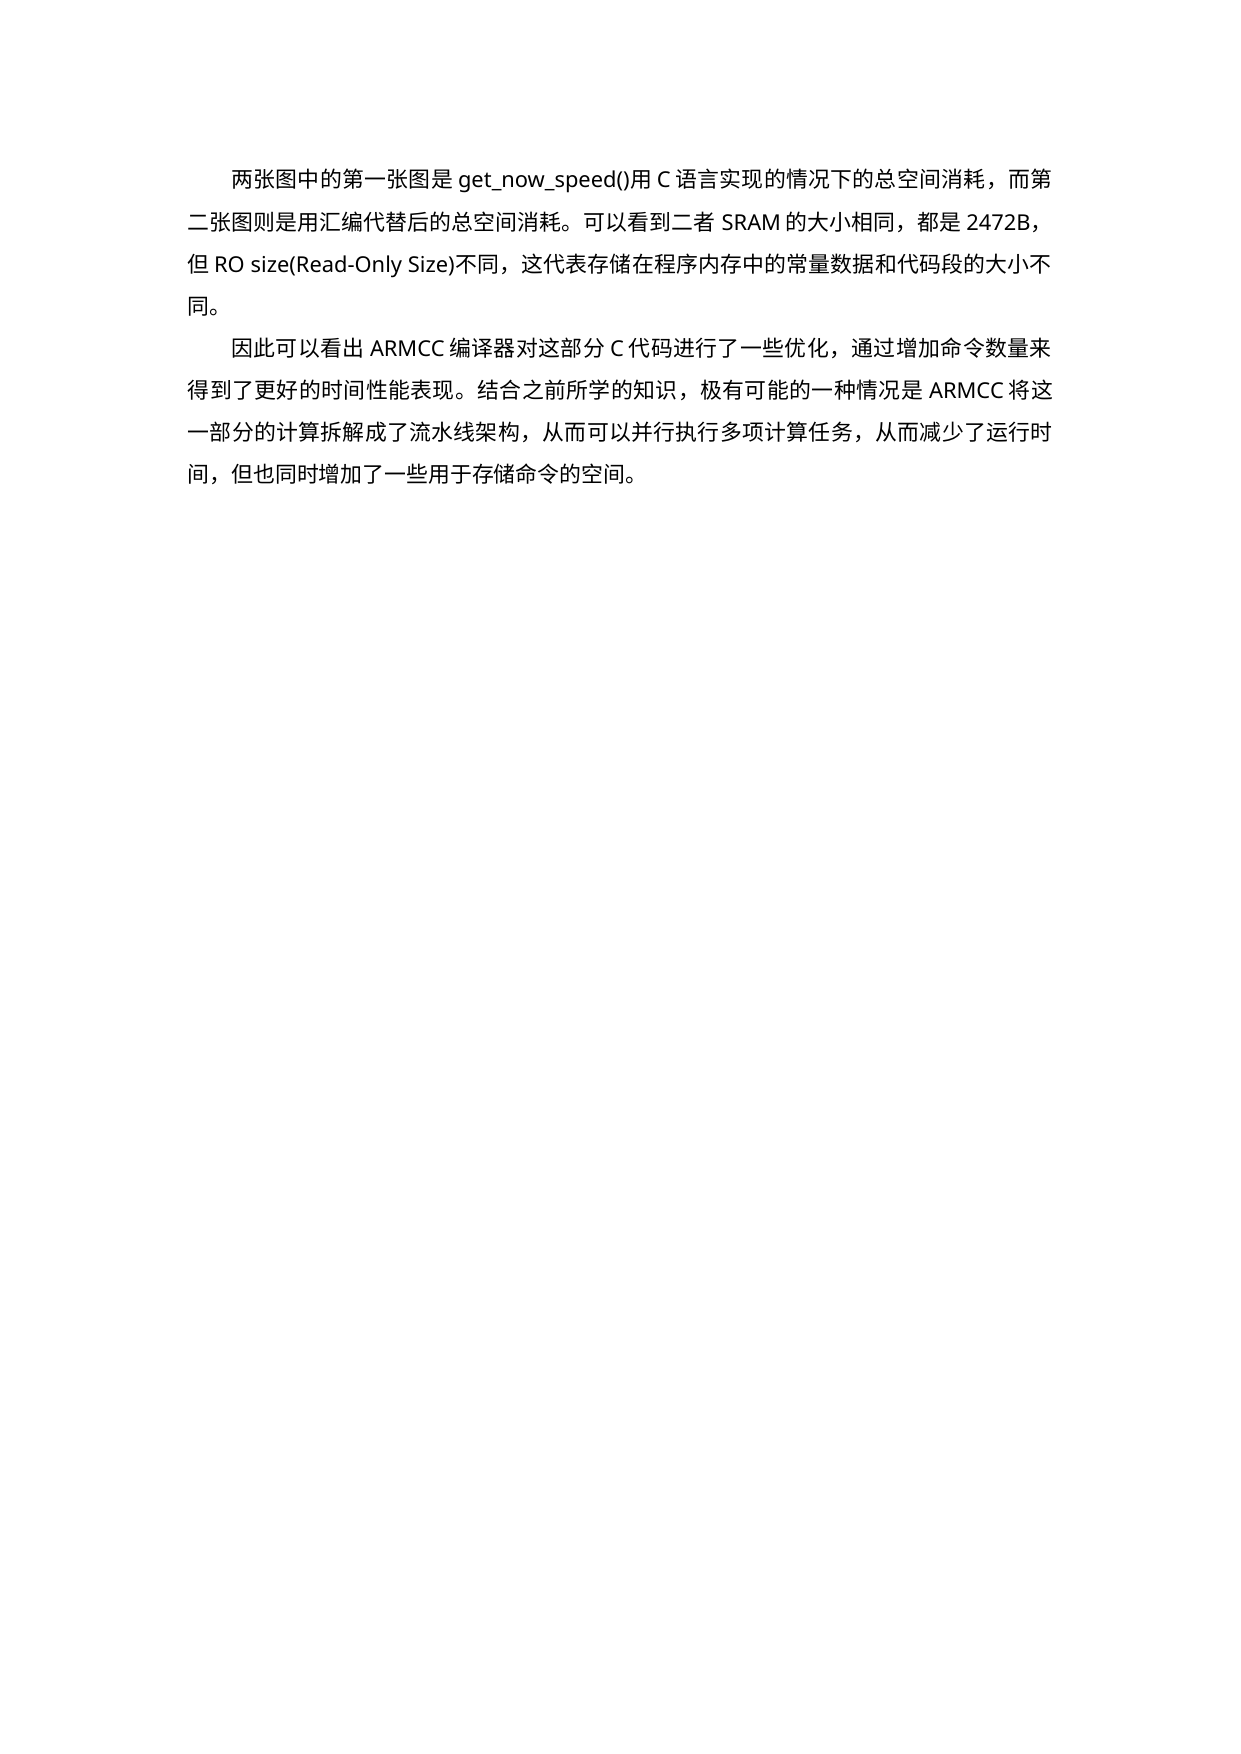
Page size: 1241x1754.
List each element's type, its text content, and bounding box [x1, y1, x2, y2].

text 两张图中的第一张图是get_now_speed()用C语言实现的情况下的总空间消耗，而第二张图则是用汇编代替后的总空间消耗。可以看到二者SRAM的大小相同，都是2472B，但RO size(Read-Only Size)不同，这代表存储在程序内存中的常量数据和代码段的大小不同。 [187, 162, 1053, 321]
text 因此可以看出ARMCC编译器对这部分C代码进行了一些优化，通过增加命令数量来得到了更好的时间性能表现。结合之前所学的知识，极有可能的一种情况是ARMCC将这一部分的计算拆解成了流水线架构，从而可以并行执行多项计算任务，从而减少了运行时间，但也同时增加了一些用于存储命令的空间。 [187, 331, 1053, 489]
